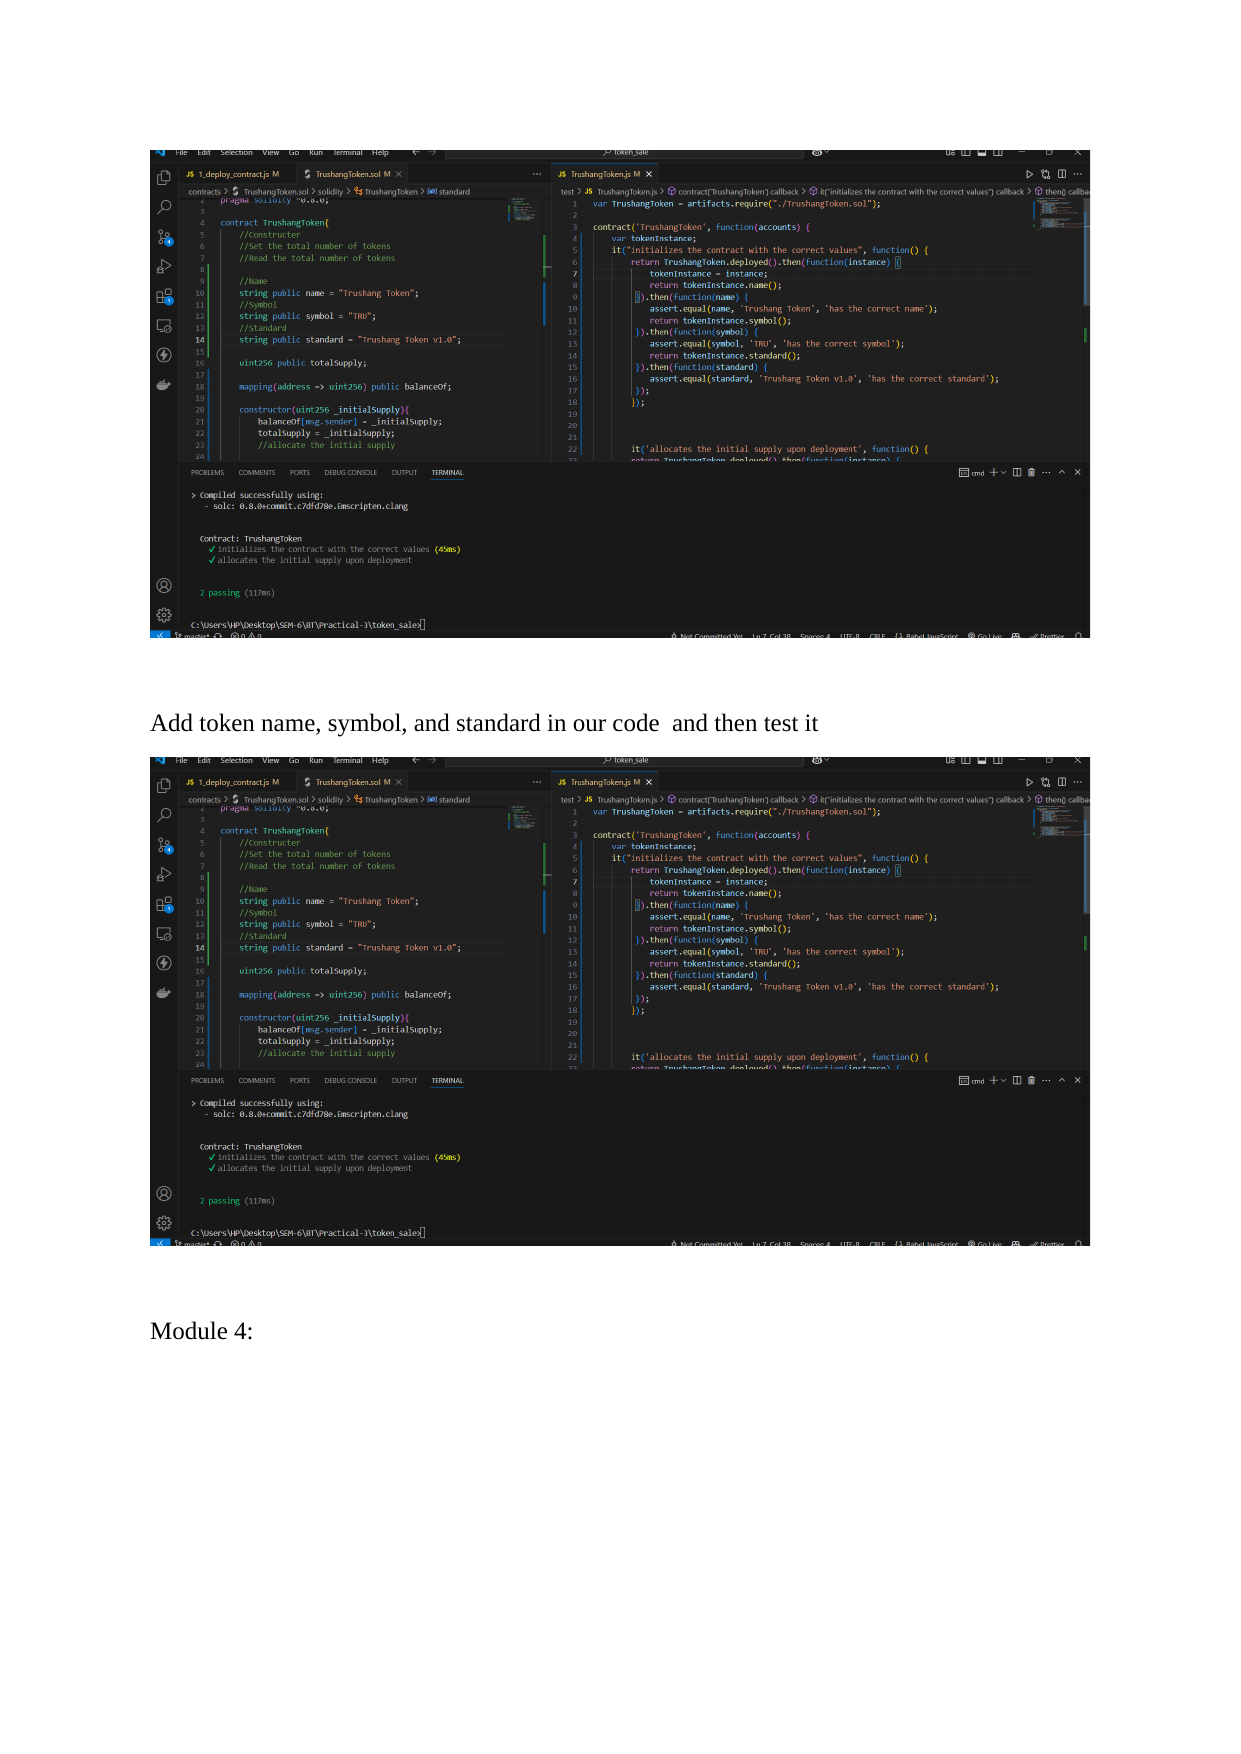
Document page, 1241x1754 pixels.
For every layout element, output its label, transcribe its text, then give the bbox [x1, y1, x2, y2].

text Module 4: [150, 1316, 1090, 1345]
text Add token name, symbol, and standard in our code and then test it [150, 708, 1090, 737]
picture [150, 150, 1091, 638]
picture [150, 757, 1091, 1246]
